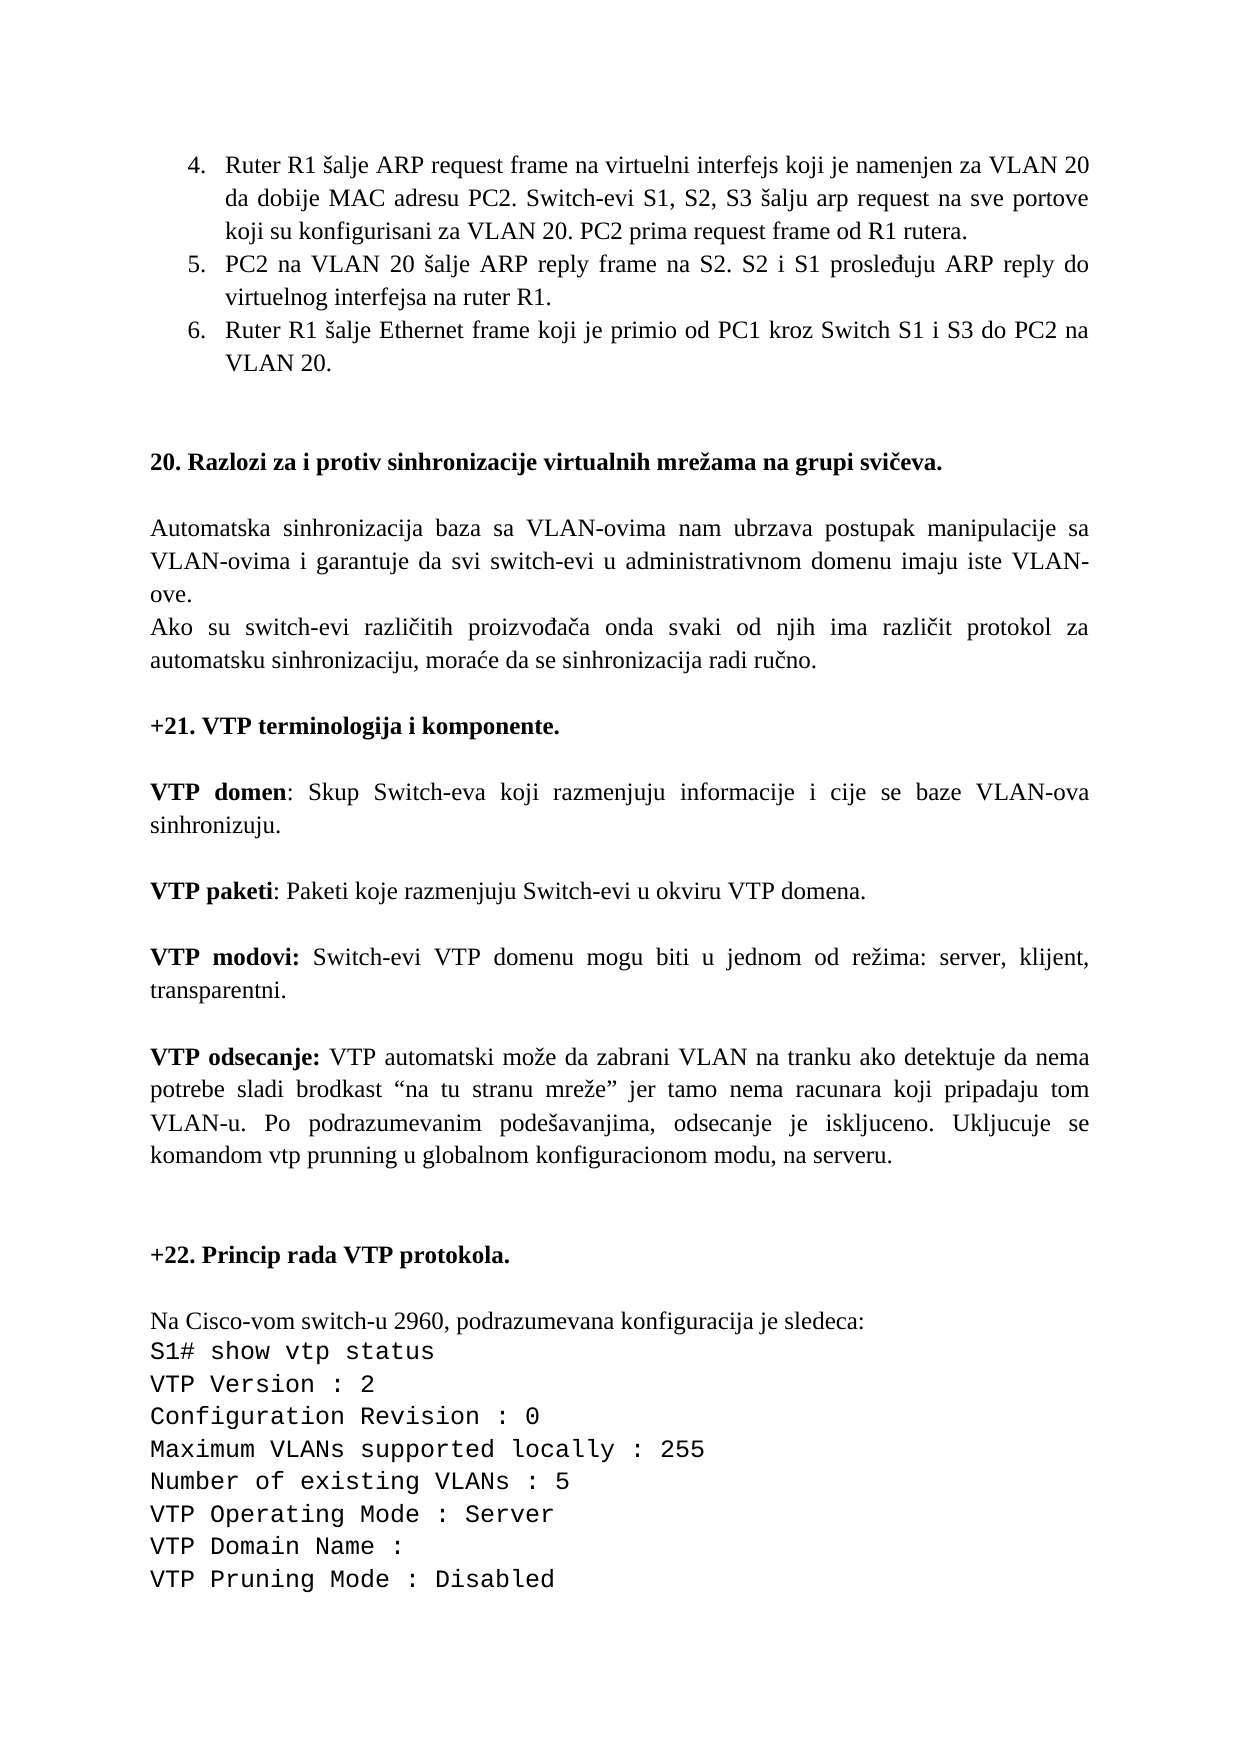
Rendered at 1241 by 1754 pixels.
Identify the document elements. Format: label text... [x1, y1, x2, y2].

list PC2 na VLAN 20 šalje ARP reply frame na S2. S2 i S1 prosleđuju ARP reply do virtuelnog interfejsa na ruter R1. [187, 249, 1090, 311]
text Ako su switch-evi različitih proizvođača onda svaki od njih ima različit protokol za automatsku sinhronizaciju, moraće da se sinhronizacija radi ručno. [150, 612, 1090, 674]
text VTP Version : 2 [150, 1371, 1090, 1399]
text Maximum VLANs supported locally : 255 [150, 1436, 1090, 1464]
text VTP odsecanje: VTP automatski može da zabrani VLAN na tranku ako detektuje da nema potrebe sladi brodkast “na tu stranu mreže” jer tamo nema racunara koji pripadaju tom VLAN-u. Po podrazumevanim podešavanjima, odsecanje je iskljuceno. Ukljucuje se komandom vtp prunning u globalnom konfiguracionom modu, na serveru. [150, 1042, 1090, 1169]
text VTP Domain Name : [150, 1534, 1090, 1562]
text VTP domen: Skup Switch-eva koji razmenjuju informacije i cije se baze VLAN-ova sinhronizuju. [150, 777, 1090, 839]
text VTP Pruning Mode : Disabled [150, 1566, 1090, 1594]
text Automatska sinhronizacija baza sa VLAN-ovima nam ubrzava postupak manipulacije sa VLAN-ovima i garantuje da svi switch-evi u administrativnom domenu imaju iste VLAN-ove. [150, 513, 1090, 608]
list Ruter R1 šalje ARP request frame na virtuelni interfejs koji je namenjen za VLAN 20 da dobije MAC adresu PC2. Switch-evi S1, S2, S3 šalju arp request na sve portove koji su konfigurisani za VLAN 20. PC2 prima request frame od R1 rutera. [187, 150, 1090, 245]
text VTP Operating Mode : Server [150, 1501, 1090, 1529]
text S1# show vtp status [150, 1339, 1090, 1367]
list Ruter R1 šalje Ethernet frame koji je primio od PC1 kroz Switch S1 i S3 do PC2 na VLAN 20. [187, 315, 1090, 377]
text Na Cisco-vom switch-u 2960, podrazumevana konfiguracija je sledeca: [150, 1306, 1090, 1334]
text 20. Razlozi za i protiv sinhronizacije virtualnih mrežama na grupi svičeva. [150, 447, 1090, 476]
text VTP paketi: Paketi koje razmenjuju Switch-evi u okviru VTP domena. [150, 876, 1090, 905]
text Number of existing VLANs : 5 [150, 1469, 1090, 1497]
text VTP modovi: Switch-evi VTP domenu mogu biti u jednom od režima: server, klijent, transparentni. [150, 942, 1090, 1004]
text +22. Princip rada VTP protokola. [150, 1240, 1090, 1268]
text +21. VTP terminologija i komponente. [150, 711, 1090, 740]
text Configuration Revision : 0 [150, 1404, 1090, 1432]
